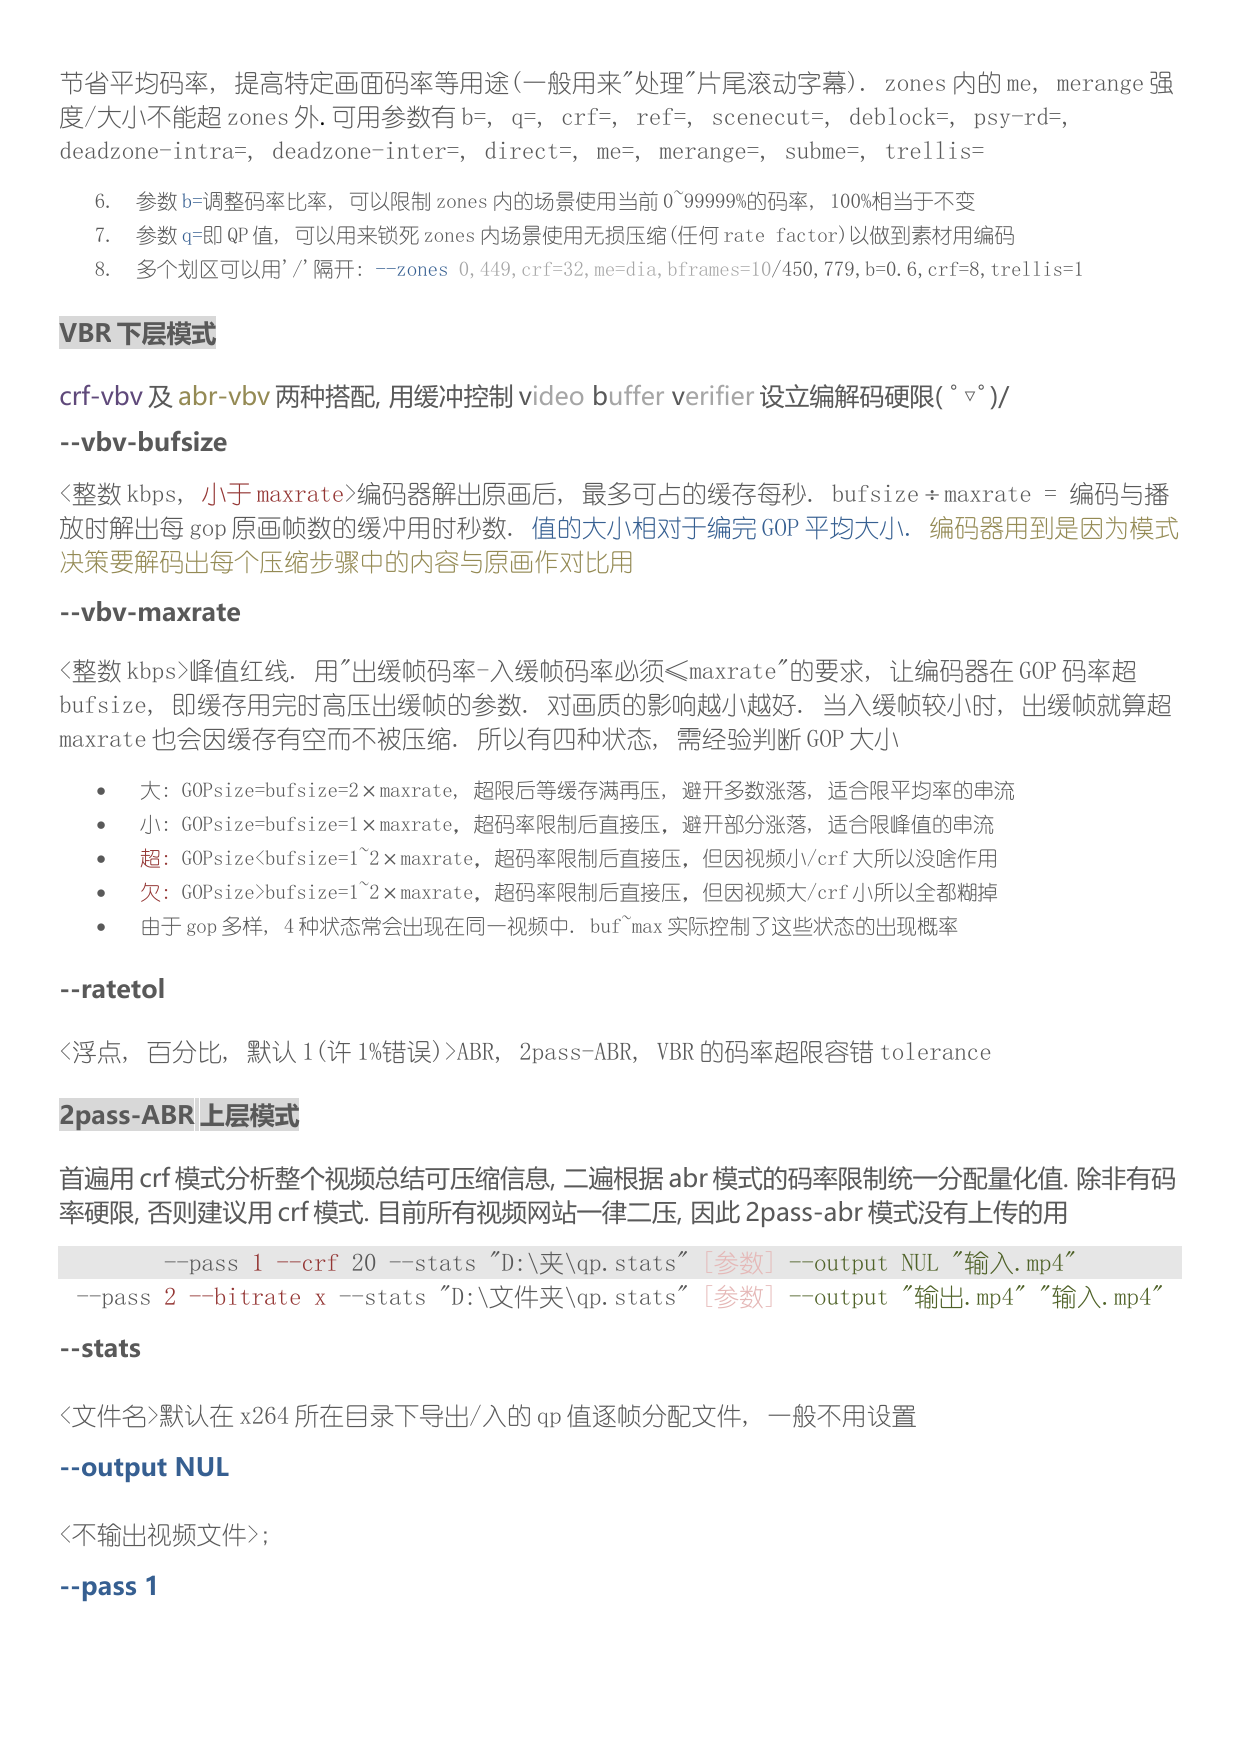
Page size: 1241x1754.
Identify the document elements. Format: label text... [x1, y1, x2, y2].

subtitle 2pass-ABR上层模式 [59, 1098, 1181, 1132]
text crf-vbv及abr-vbv两种搭配, 用缓冲控制video buffer verifier设立编解码硬限( ﾟ▽ﾟ)/ [59, 378, 1181, 412]
text 参数q=即QP值, 可以用来锁死zones内场景使用无损压缩(任何rate factor)以做到素材用编码 [94, 218, 1181, 252]
text --vbv-bufsize [59, 425, 1181, 459]
text --pass 1 [59, 1568, 1181, 1602]
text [59, 65, 1181, 167]
text 超: GOPsize<bufsize=1~2×maxrate，超码率限制后直接压，但因视频小/crf大所以没啥作用 [96, 840, 1181, 874]
text <不输出视频文件>; [59, 1517, 1181, 1551]
text 参数b=调整码率比率, 可以限制zones内的场景使用当前0~99999%的码率, 100%相当于不变 [94, 184, 1181, 218]
table_header --pass 1 --crf 20 --stats "D:\夹\qp.stats" [参数] --output NUL "输入.mp4" [58, 1246, 1182, 1279]
text <整数kbps, 小于maxrate>编码器解出原画后, 最多可占的缓存每秒. bufsize÷maxrate = 编码与播放时解出每gop原画帧数的缓冲用时秒数. 值的大小相对于编完GOP平均大小. 编码器用到是因为模式决策要解码出每个压缩步骤中的内容与原画作对比用 [59, 476, 1181, 578]
text 首遍用crf模式分析整个视频总结可压缩信息, 二遍根据abr模式的码率限制统一分配量化值. 除非有码率硬限, 否则建议用crf模式. 目前所有视频网站一律二压, 因此2pass-abr模式没有上传的用 [59, 1161, 1181, 1229]
text <文件名>默认在x264所在目录下导出/入的qp值逐帧分配文件, 一般不用设置 [59, 1398, 1181, 1432]
text 多个划区可以用'/'隔开: --zones 0,449,crf=32,me=dia,bframes=10/450,779,b=0.6,crf=8,trellis=1 [94, 252, 1181, 286]
text --vbv-maxrate [59, 594, 1181, 628]
table_cell --pass 2 --bitrate x --stats "D:\文件夹\qp.stats" [参数] --output "输出.mp4" "输入.mp4" [58, 1280, 1182, 1313]
text 由于gop多样, 4种状态常会出现在同一视频中. buf~max实际控制了这些状态的出现概率 [96, 908, 1181, 942]
text --ratetol [59, 971, 1181, 1005]
subtitle VBR下层模式 [59, 315, 1181, 349]
text 欠: GOPsize>bufsize=1~2×maxrate，超码率限制后直接压，但因视频大/crf小所以全都糊掉 [96, 874, 1181, 908]
text --stats [59, 1331, 1181, 1364]
text <浮点, 百分比, 默认1(许1%错误)>ABR, 2pass-ABR, VBR的码率超限容错tolerance [59, 1034, 1181, 1068]
text <整数kbps>峰值红线. 用"出缓帧码率-入缓帧码率必须≤maxrate"的要求, 让编码器在GOP码率超bufsize, 即缓存用完时高压出缓帧的参数. 对画质的影响越小越好. 当入缓帧较小时, 出缓帧就算超maxrate也会因缓存有空而不被压缩. 所以有四种状态, 需经验判断GOP大小 [59, 653, 1181, 755]
text 小: GOPsize=bufsize=1×maxrate，超码率限制后直接压，避开部分涨落, 适合限峰值的串流 [96, 806, 1181, 840]
text --output NUL [59, 1449, 1181, 1483]
text 大: GOPsize=bufsize=2×maxrate, 超限后等缓存满再压, 避开多数涨落, 适合限平均率的串流 [96, 772, 1181, 806]
